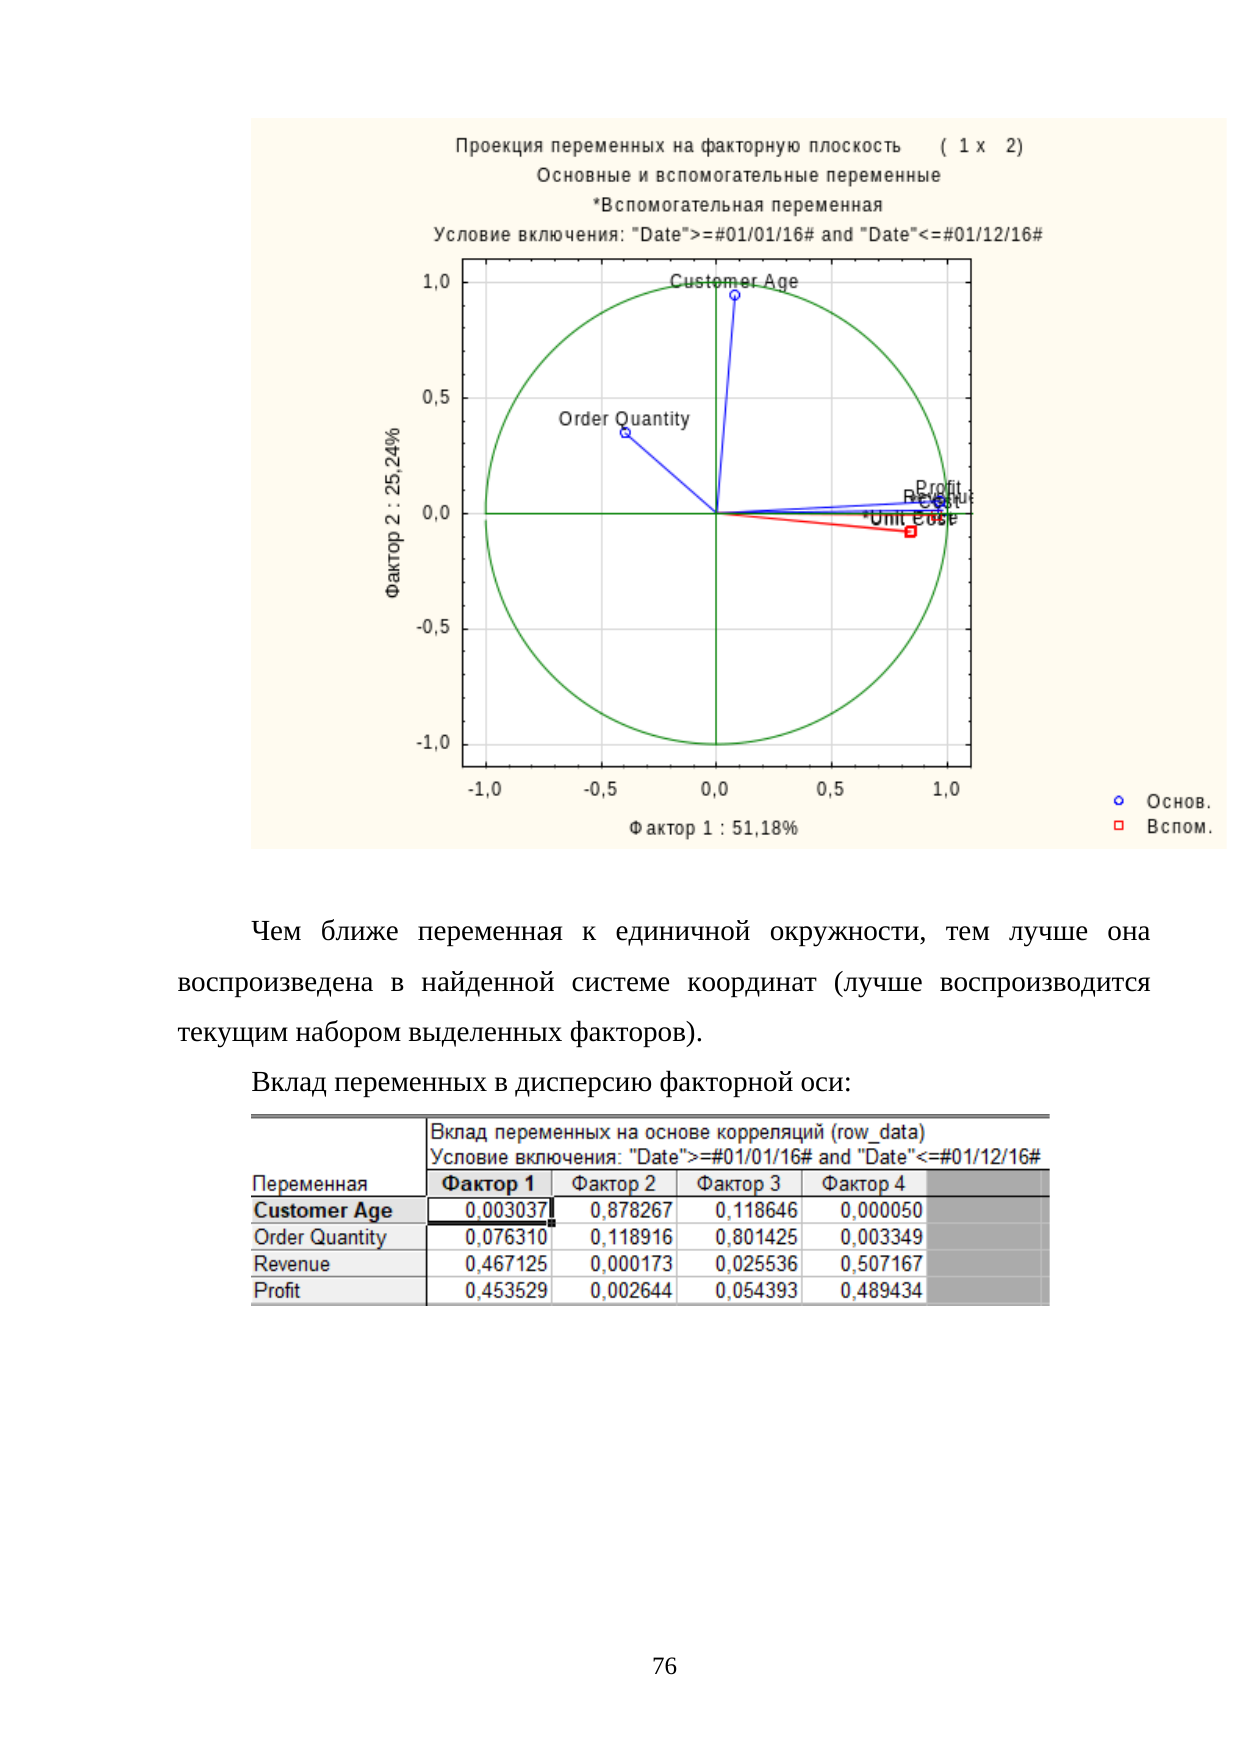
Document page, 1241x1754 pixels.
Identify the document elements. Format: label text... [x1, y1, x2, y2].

text Чем ближе переменная к единичной окружности, тем лучше она воспроизведена в найденной системе координат (лучше воспроизводится текущим набором выделенных факторов). [177, 913, 1152, 1048]
picture [251, 1114, 1050, 1306]
text Вклад переменных в дисперсию факторной оси: [177, 1064, 1152, 1098]
